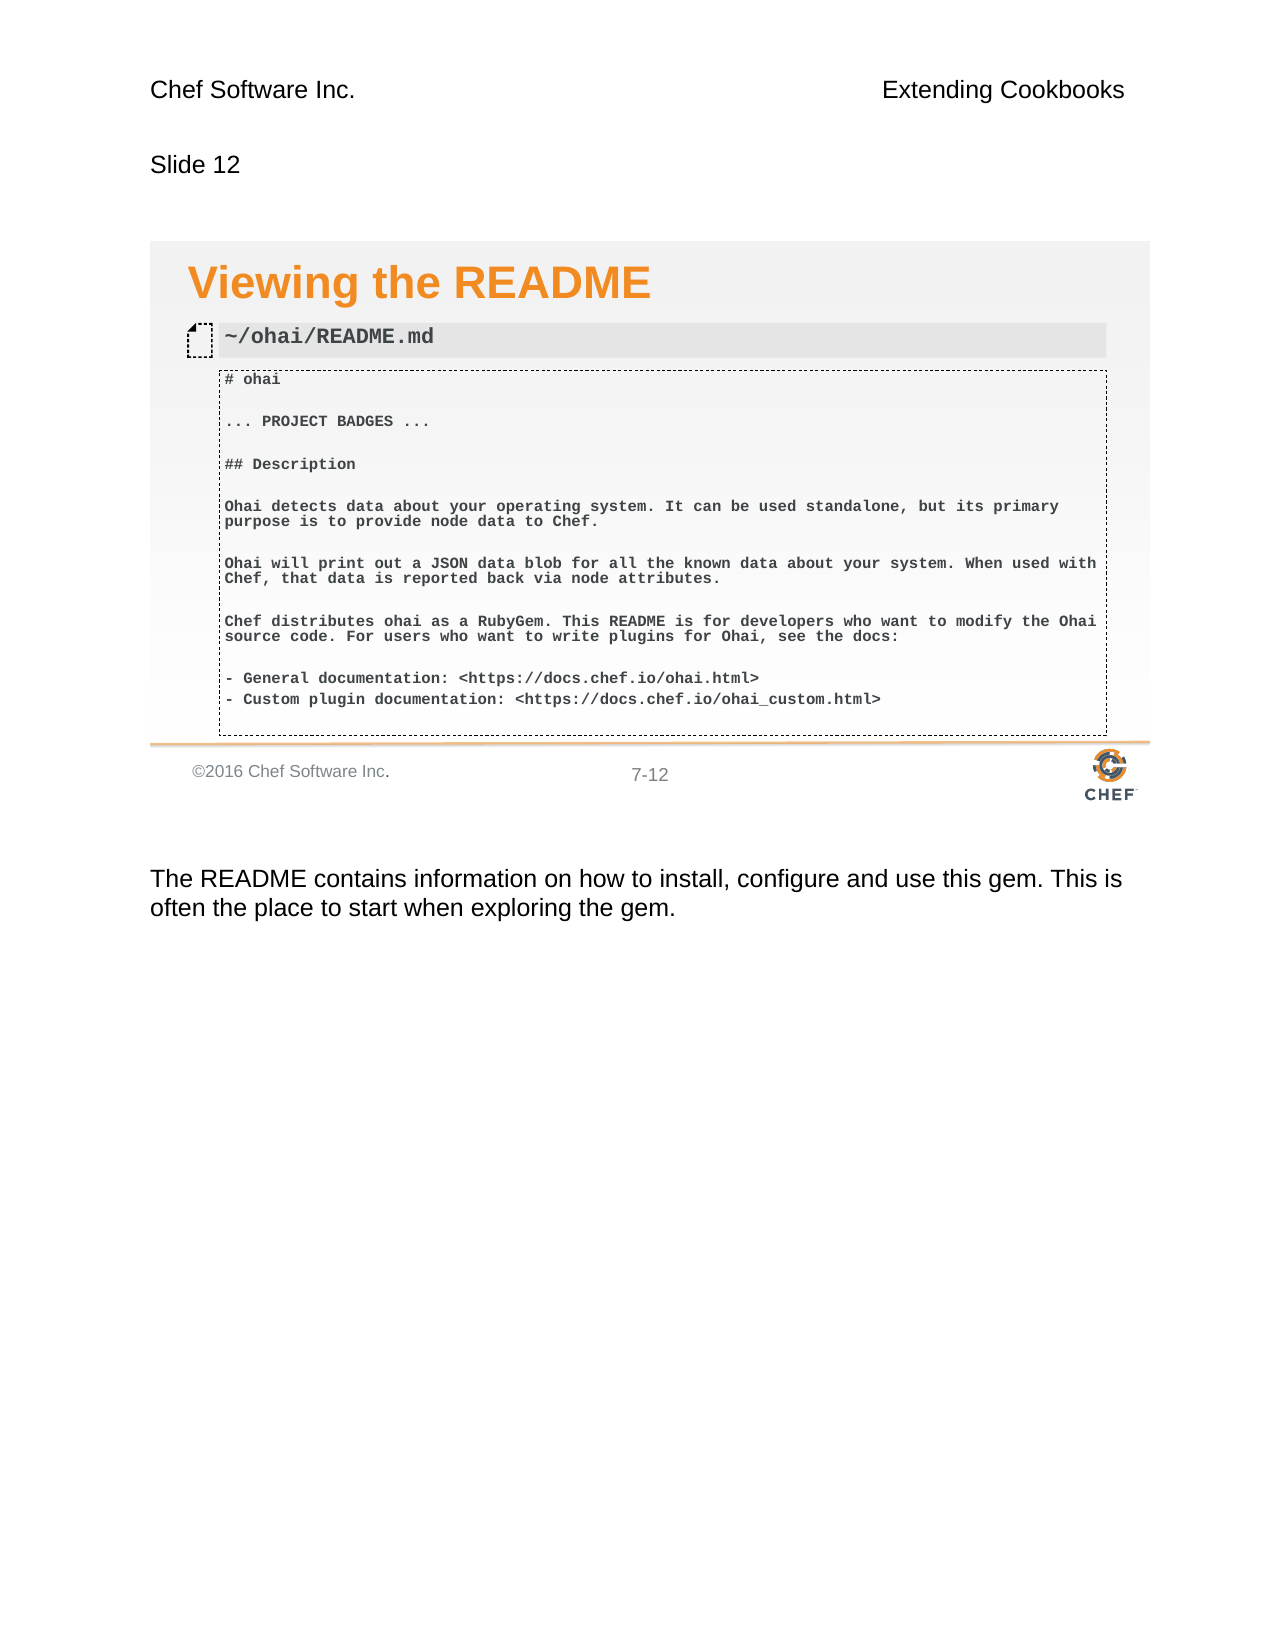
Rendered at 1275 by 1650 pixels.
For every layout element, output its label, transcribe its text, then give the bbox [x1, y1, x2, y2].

text Slide 12 [150, 150, 1125, 179]
text The README contains information on how to install, configure and use this gem. This is often the place to start when exploring the gem. [150, 864, 1125, 921]
